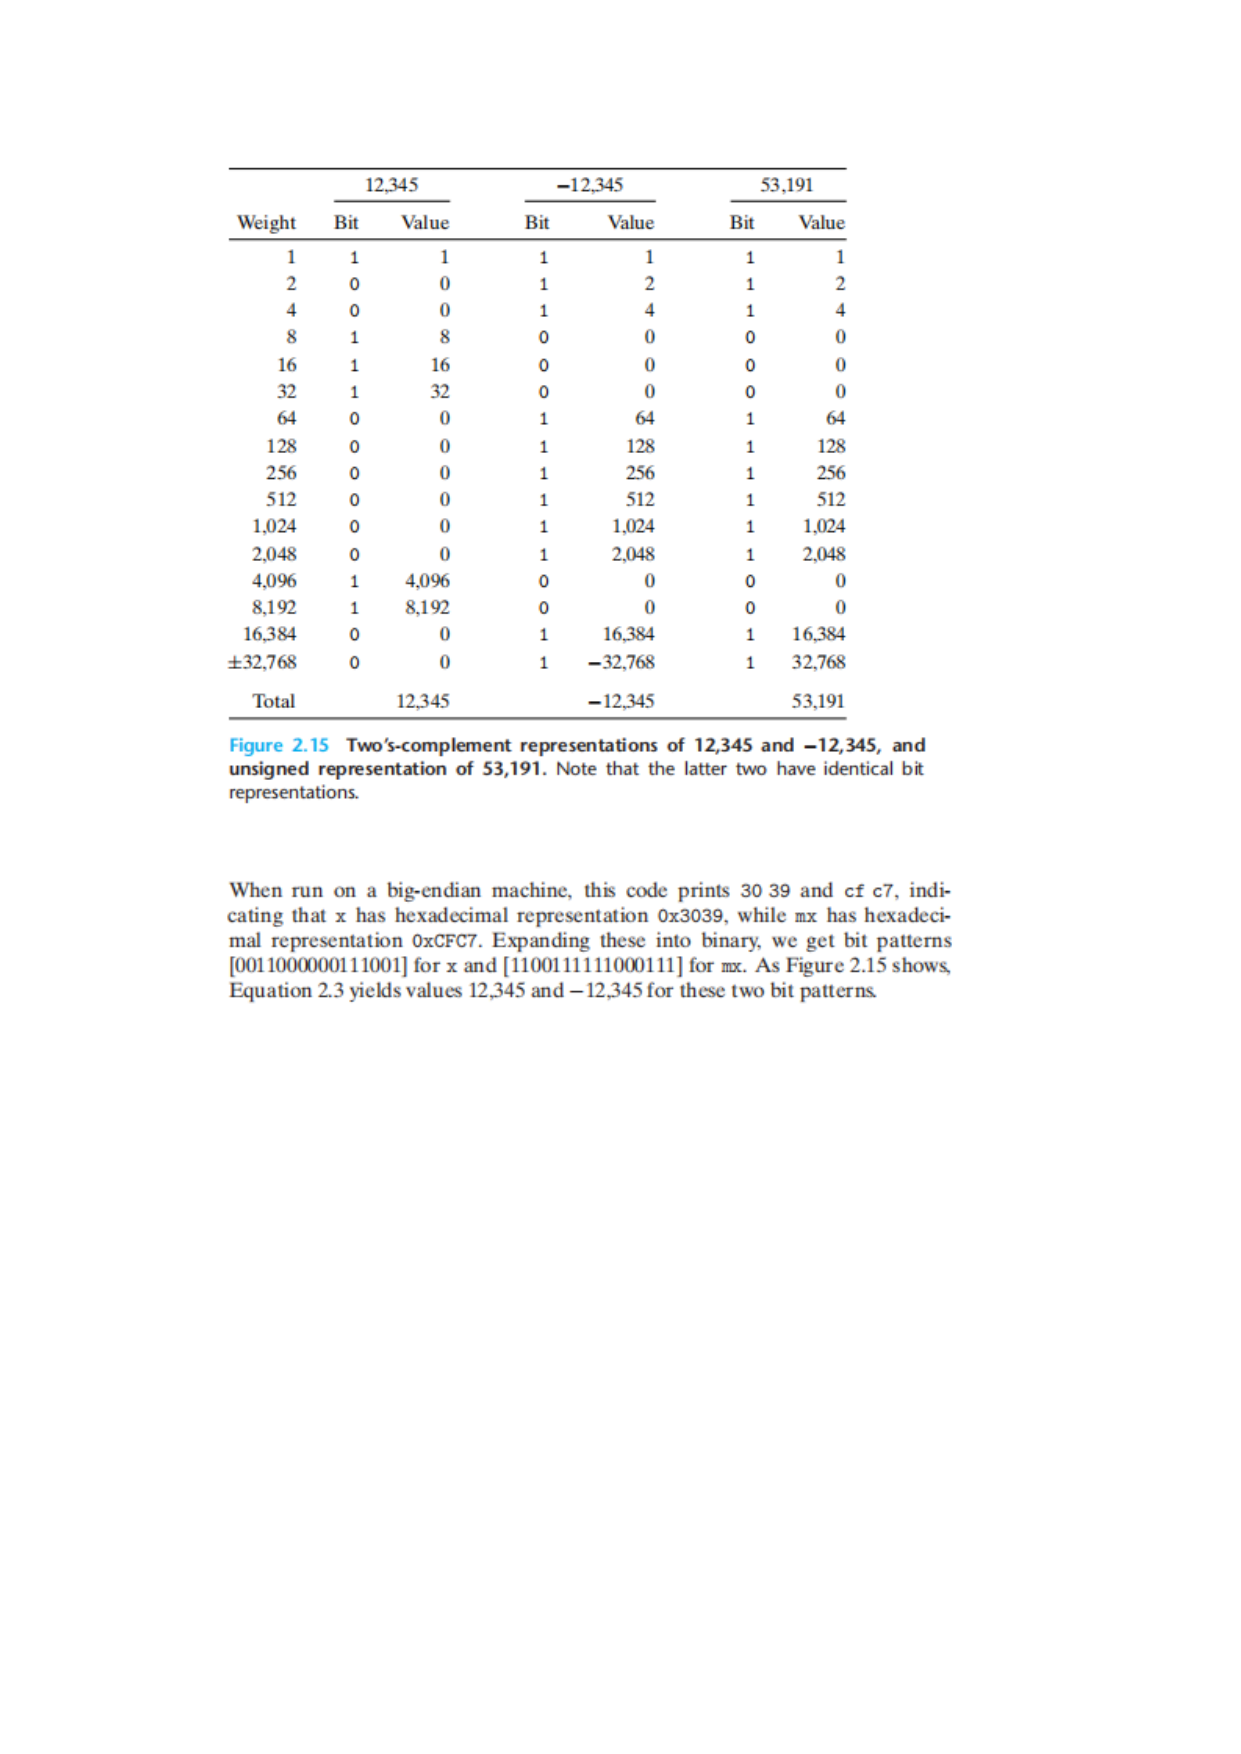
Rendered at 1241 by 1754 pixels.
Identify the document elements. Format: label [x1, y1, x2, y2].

picture [187, 151, 1074, 1024]
